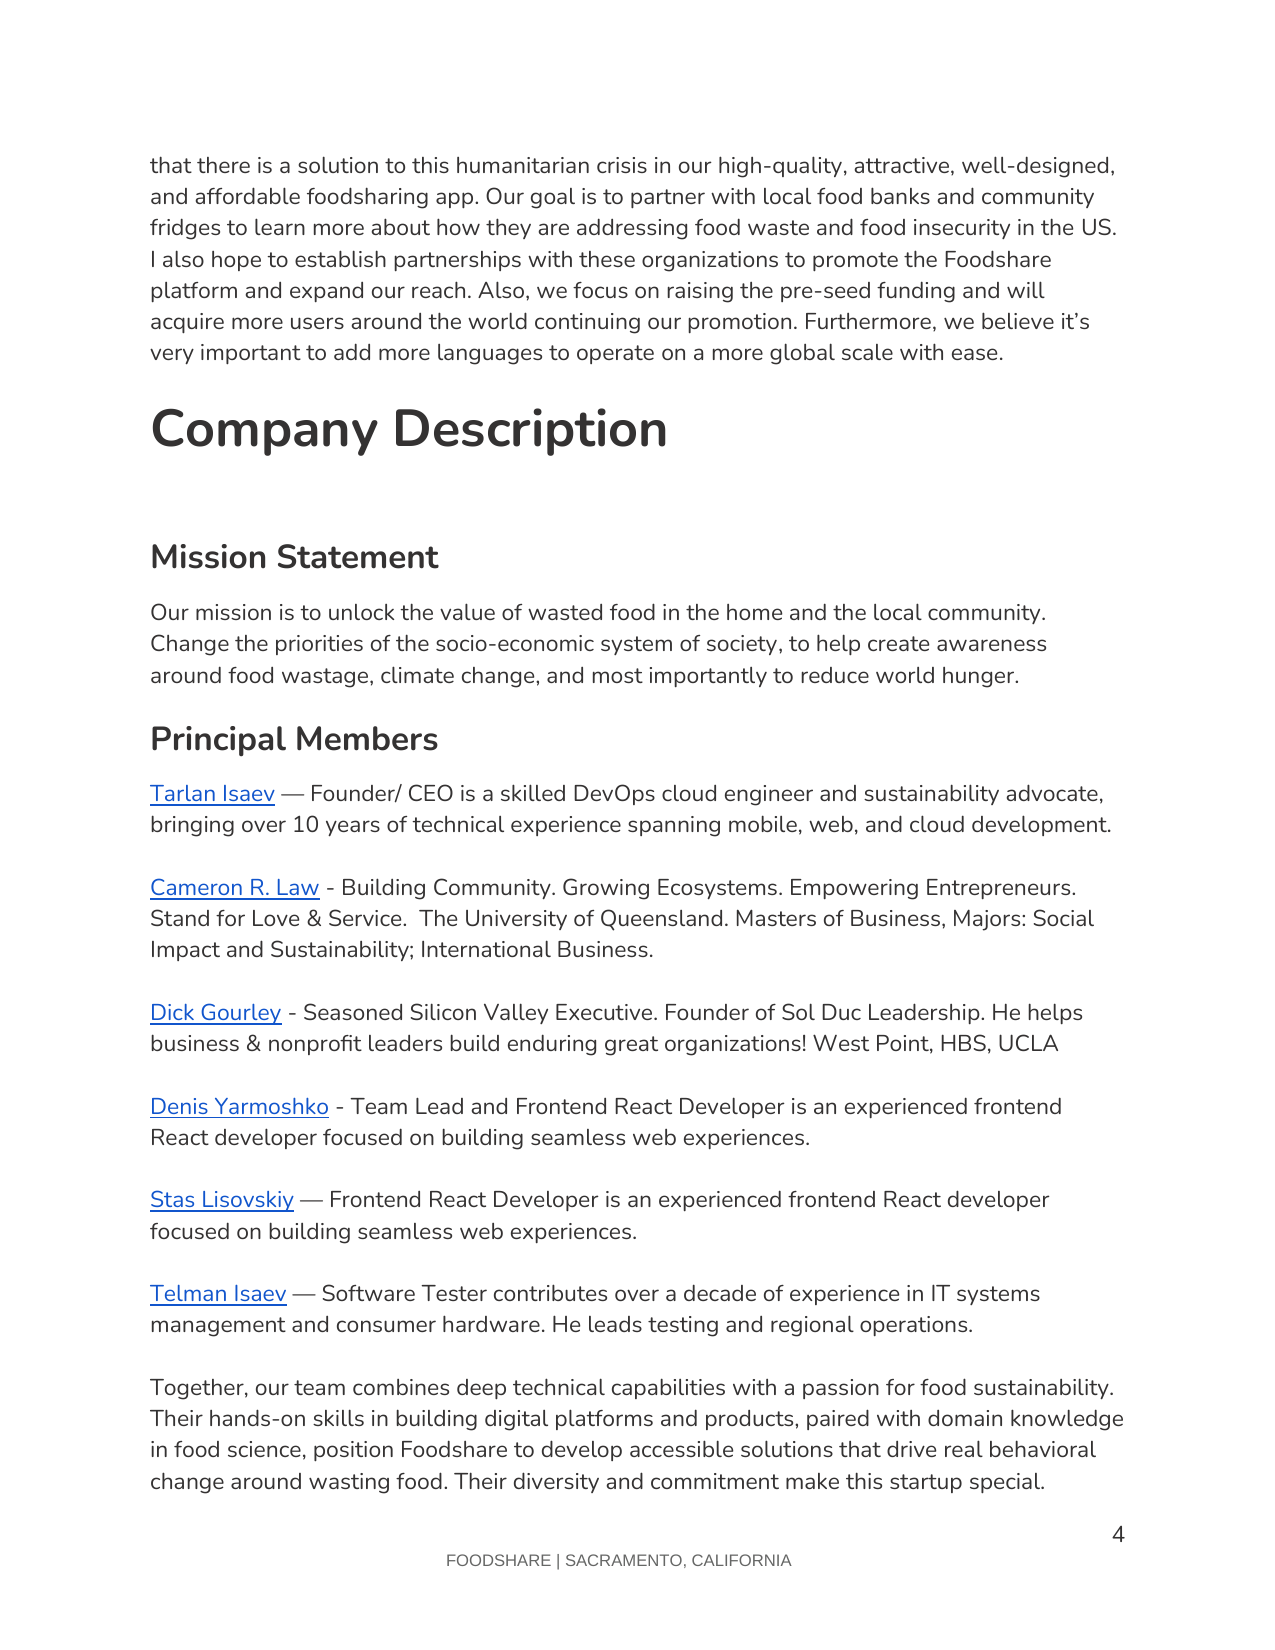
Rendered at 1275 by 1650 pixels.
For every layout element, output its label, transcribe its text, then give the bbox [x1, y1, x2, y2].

text Denis Yarmoshko - Team Lead and Frontend React Developer is an experienced frontend React developer focused on building seamless web experiences. [150, 1091, 1125, 1153]
subtitle Principal Members [150, 716, 1125, 762]
text Cameron R. Law - Building Community. Growing Ecosystems. Empowering Entrepreneurs. Stand for Love & Service. The University of Queensland. Masters of Business, Majors: Social Impact and Sustainability; International Business. [150, 872, 1125, 966]
text Together, our team combines deep technical capabilities with a passion for food sustainability. Their hands-on skills in building digital platforms and products, paired with domain knowledge in food science, position Foodshare to develop accessible solutions that drive real behavioral change around wasting food. Their diversity and commitment make this startup special. [150, 1372, 1125, 1497]
text Telman Isaev — Software Tester contributes over a decade of experience in IT systems management and consumer hardware. He leads testing and regional operations. [150, 1278, 1125, 1341]
subtitle Mission Statement [150, 535, 1125, 581]
text Stas Lisovskiy — Frontend React Developer is an experienced frontend React developer focused on building seamless web experiences. [150, 1184, 1125, 1247]
text Our mission is to unlock the value of wasted food in the home and the local community. Change the priorities of the socio-economic system of society, to help create awareness around food wastage, climate change, and most importantly to reduce world hunger. [150, 597, 1125, 691]
text Tarlan Isaev — Founder/ CEO is a skilled DevOps cloud engineer and sustainability advocate, bringing over 10 years of technical experience spanning mobile, web, and cloud development. [150, 778, 1125, 841]
subtitle Company Description [150, 394, 1125, 465]
text Dick Gourley - Seasoned Silicon Valley Executive. Founder of Sol Duc Leadership. He helps business & nonprofit leaders build enduring great organizations! West Point, HBS, UCLA [150, 997, 1125, 1059]
